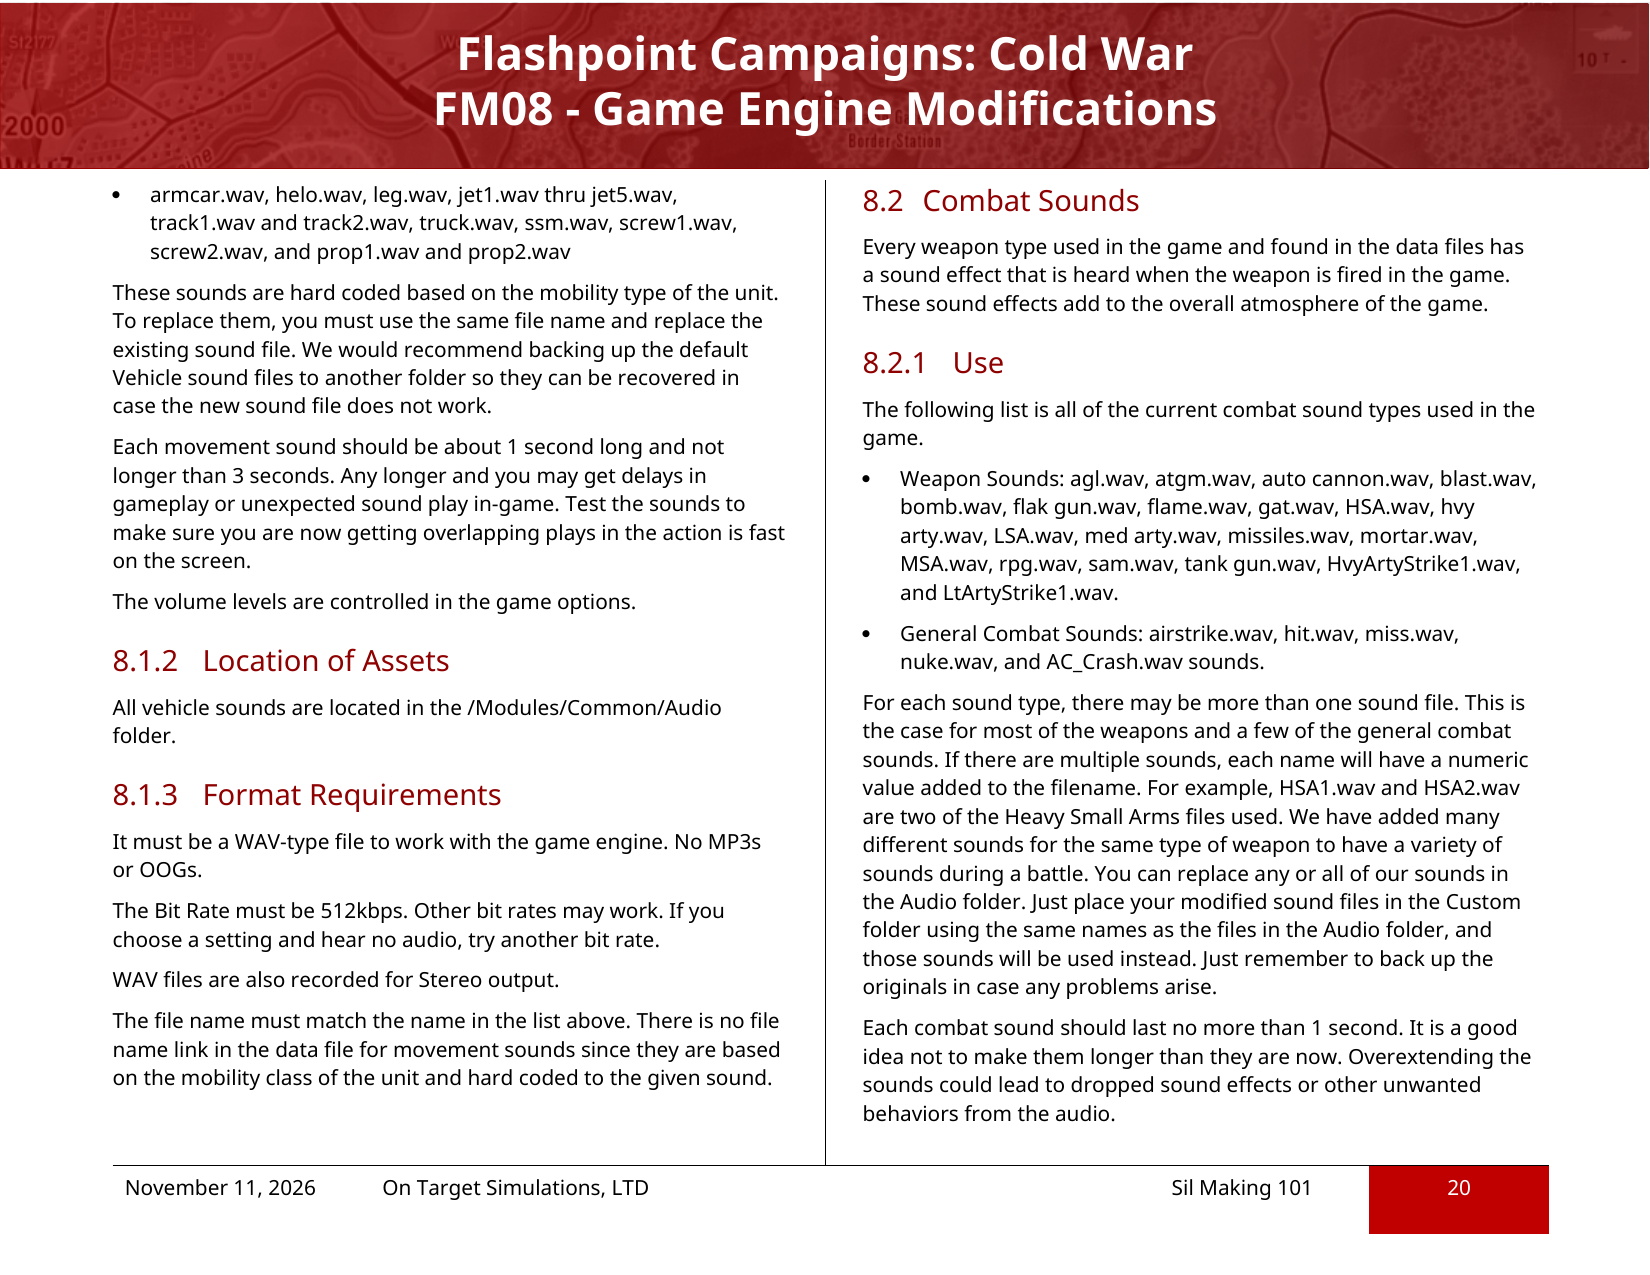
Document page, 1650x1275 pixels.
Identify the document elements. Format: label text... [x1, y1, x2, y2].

text Each movement sound should be about 1 second long and not longer than 3 seconds. Any longer and you may get delays in gameplay or unexpected sound play in-game. Test the sounds to make sure you are now getting overlapping plays in the action is fast on the screen. [112, 432, 787, 575]
text The Bit Rate must be 512kbps. Other bit rates may work. If you choose a setting and hear no audio, try another bit rate. [112, 896, 787, 953]
subtitle Combat Sounds [862, 180, 1537, 220]
list General Combat Sounds: airstrike.wav, hit.wav, miss.wav, nuke.wav, and AC_Crash.wav sounds. [862, 619, 1537, 676]
text The volume levels are controlled in the game options. [112, 587, 787, 616]
list armcar.wav, helo.wav, leg.wav, jet1.wav thru jet5.wav, track1.wav and track2.wav, truck.wav, ssm.wav, screw1.wav, screw2.wav, and prop1.wav and prop2.wav [112, 180, 787, 265]
text The file name must match the name in the list above. There is no file name link in the data file for movement sounds since they are based on the mobility class of the unit and hard coded to the given sound. [112, 1007, 787, 1092]
text It must be a WAV-type file to work with the game engine. No MP3s or OOGs. [112, 827, 787, 884]
text Each combat sound should last no more than 1 second. It is a good idea not to make them longer than they are now. Overextending the sounds could lead to dropped sound effects or other unwanted behaviors from the audio. [862, 1013, 1537, 1127]
subtitle Use [862, 342, 1537, 382]
text Every weapon type used in the game and found in the data files has a sound effect that is heard when the weapon is fired in the game. These sound effects add to the overall atmosphere of the game. [862, 232, 1537, 317]
text WAV files are also recorded for Stereo output. [112, 966, 787, 994]
picture [0, 2, 1650, 168]
text All vehicle sounds are located in the /Modules/Common/Audio folder. [112, 693, 787, 750]
text The following list is all of the current combat sound types used in the game. [862, 395, 1537, 452]
text These sounds are hard coded based on the mobility type of the unit. To replace them, you must use the same file name and replace the existing sound file. We would recommend backing up the default Vehicle sound files to another folder so they can be recovered in case the new sound file does not work. [112, 278, 787, 420]
subtitle Format Requirements [112, 775, 787, 814]
text For each sound type, there may be more than one sound file. This is the case for most of the weapons and a few of the general combat sounds. If there are multiple sounds, each name will have a numeric value added to the filename. For example, HSA1.wav and HSA2.wav are two of the Heavy Small Arms files used. We have added many different sounds for the same type of weapon to have a variety of sounds during a battle. You can replace any or all of our sounds in the Audio folder. Just place your modified sound files in the Custom folder using the same names as the files in the Audio folder, and those sounds will be used instead. Just remember to back up the originals in case any problems arise. [862, 688, 1537, 1001]
subtitle Location of Assets [112, 641, 787, 680]
list Weapon Sounds: agl.wav, atgm.wav, auto cannon.wav, blast.wav, bomb.wav, flak gun.wav, flame.wav, gat.wav, HSA.wav, hvy arty.wav, LSA.wav, med arty.wav, missiles.wav, mortar.wav, MSA.wav, rpg.wav, sam.wav, tank gun.wav, HvyArtyStrike1.wav, and LtArtyStrike1.wav. [862, 464, 1537, 606]
